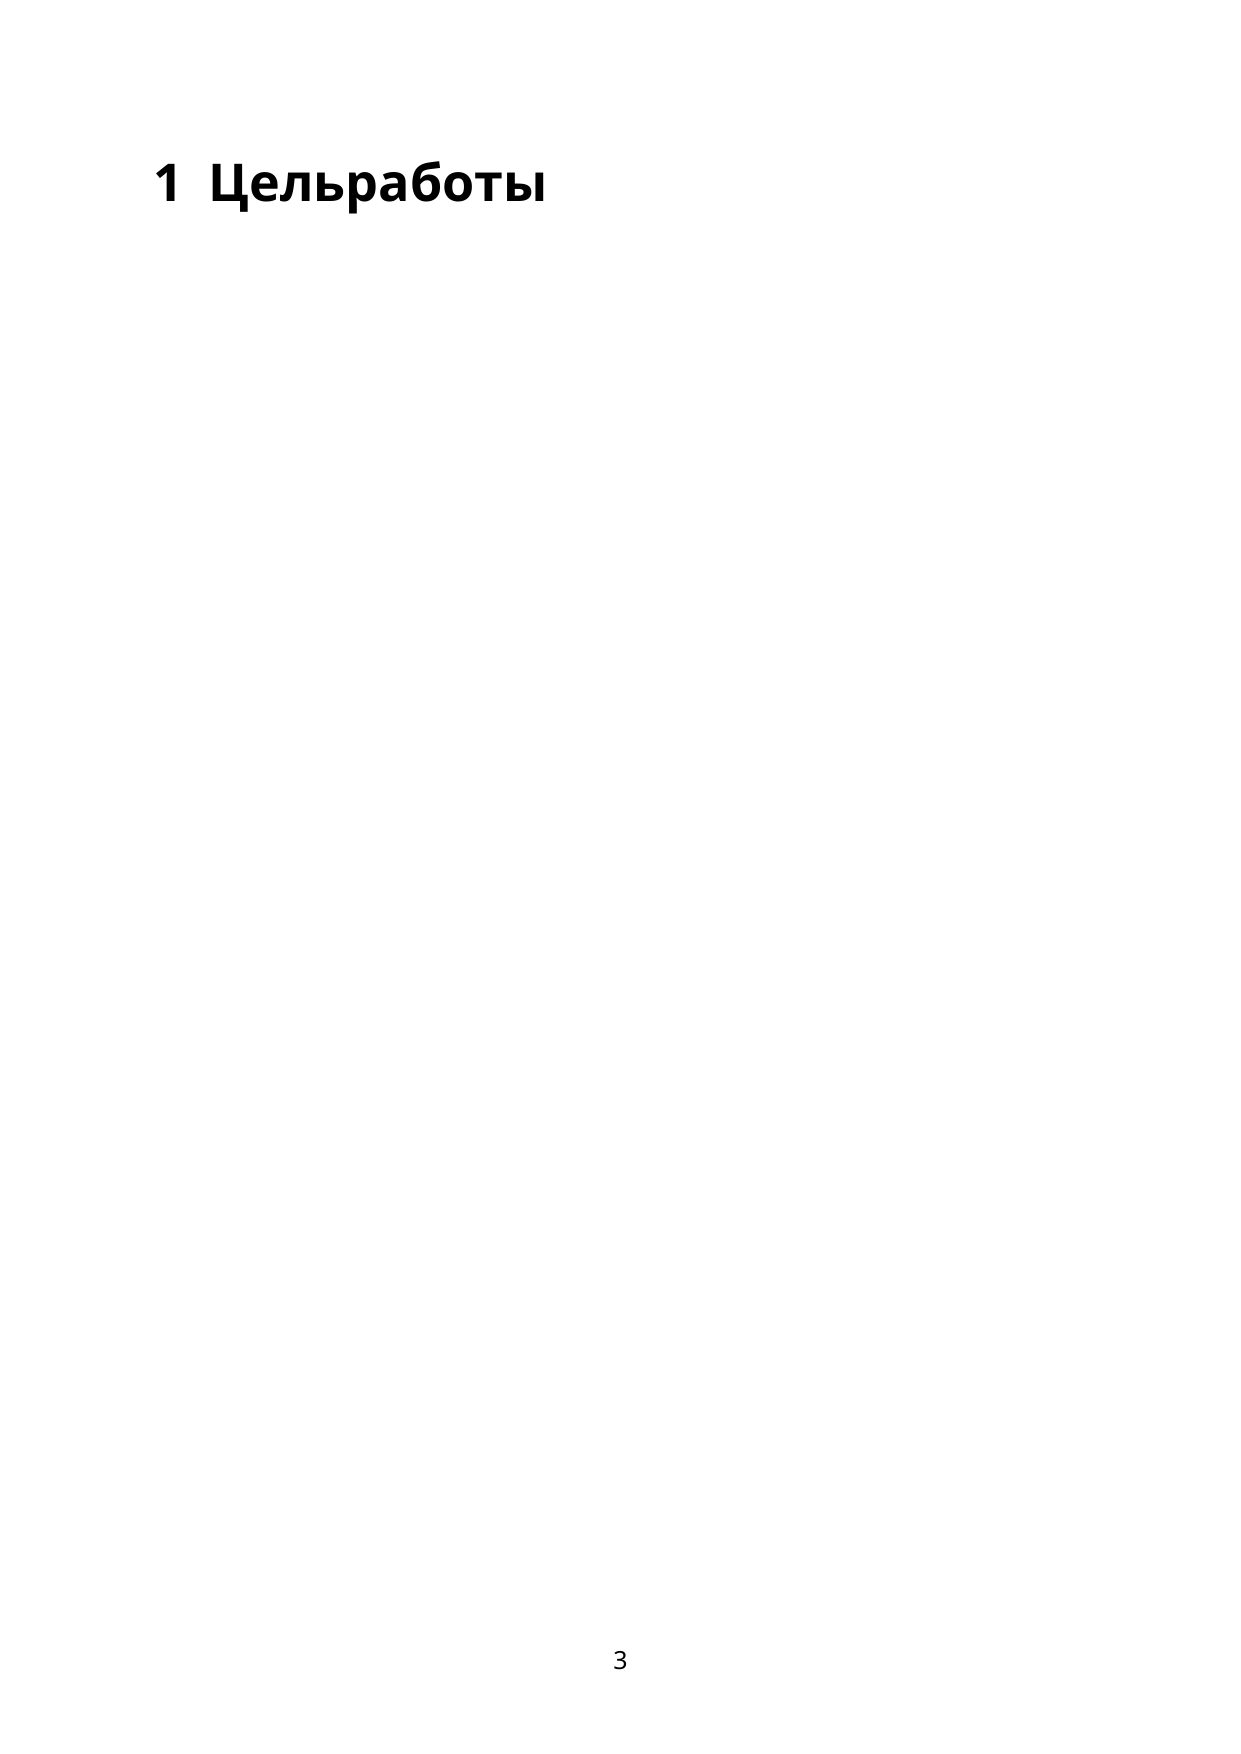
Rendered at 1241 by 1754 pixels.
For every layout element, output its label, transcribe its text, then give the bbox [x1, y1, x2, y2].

list Цельработы [153, 145, 1091, 216]
